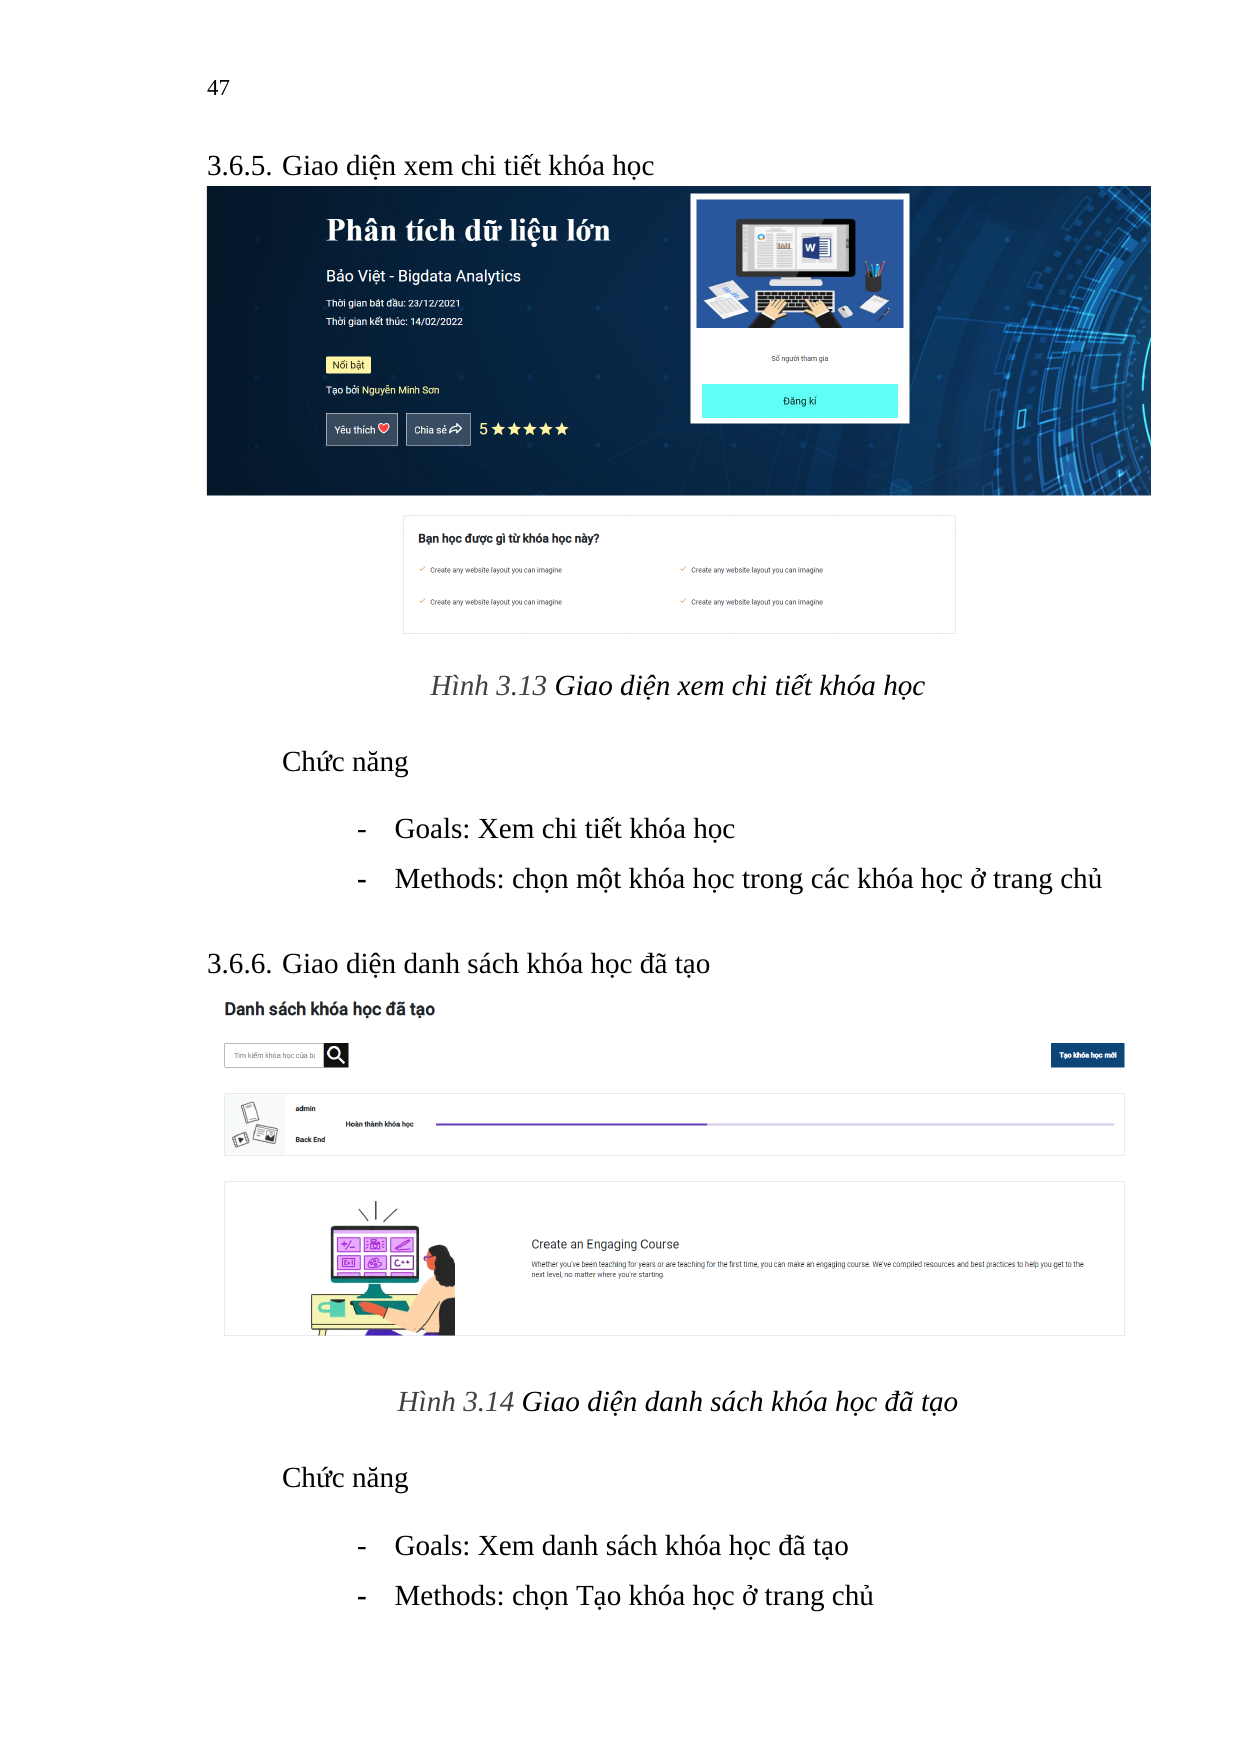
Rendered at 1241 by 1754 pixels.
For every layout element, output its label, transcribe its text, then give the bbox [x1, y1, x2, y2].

picture [206, 186, 1151, 644]
text Chức năng [244, 744, 1152, 778]
list Methods: chọn Tạo khóa học ở trang chủ [357, 1578, 1152, 1611]
list Goals: Xem chi tiết khóa học [357, 811, 1152, 845]
text Chức năng [244, 1461, 1152, 1494]
picture [206, 985, 1151, 1351]
subtitle Giao diện xem chi tiết khóa học [207, 148, 1152, 181]
list Methods: chọn một khóa học trong các khóa học ở trang chủ [357, 862, 1152, 895]
list Goals: Xem danh sách khóa học đã tạo [357, 1528, 1152, 1561]
subtitle Giao diện danh sách khóa học đã tạo [207, 946, 1152, 980]
